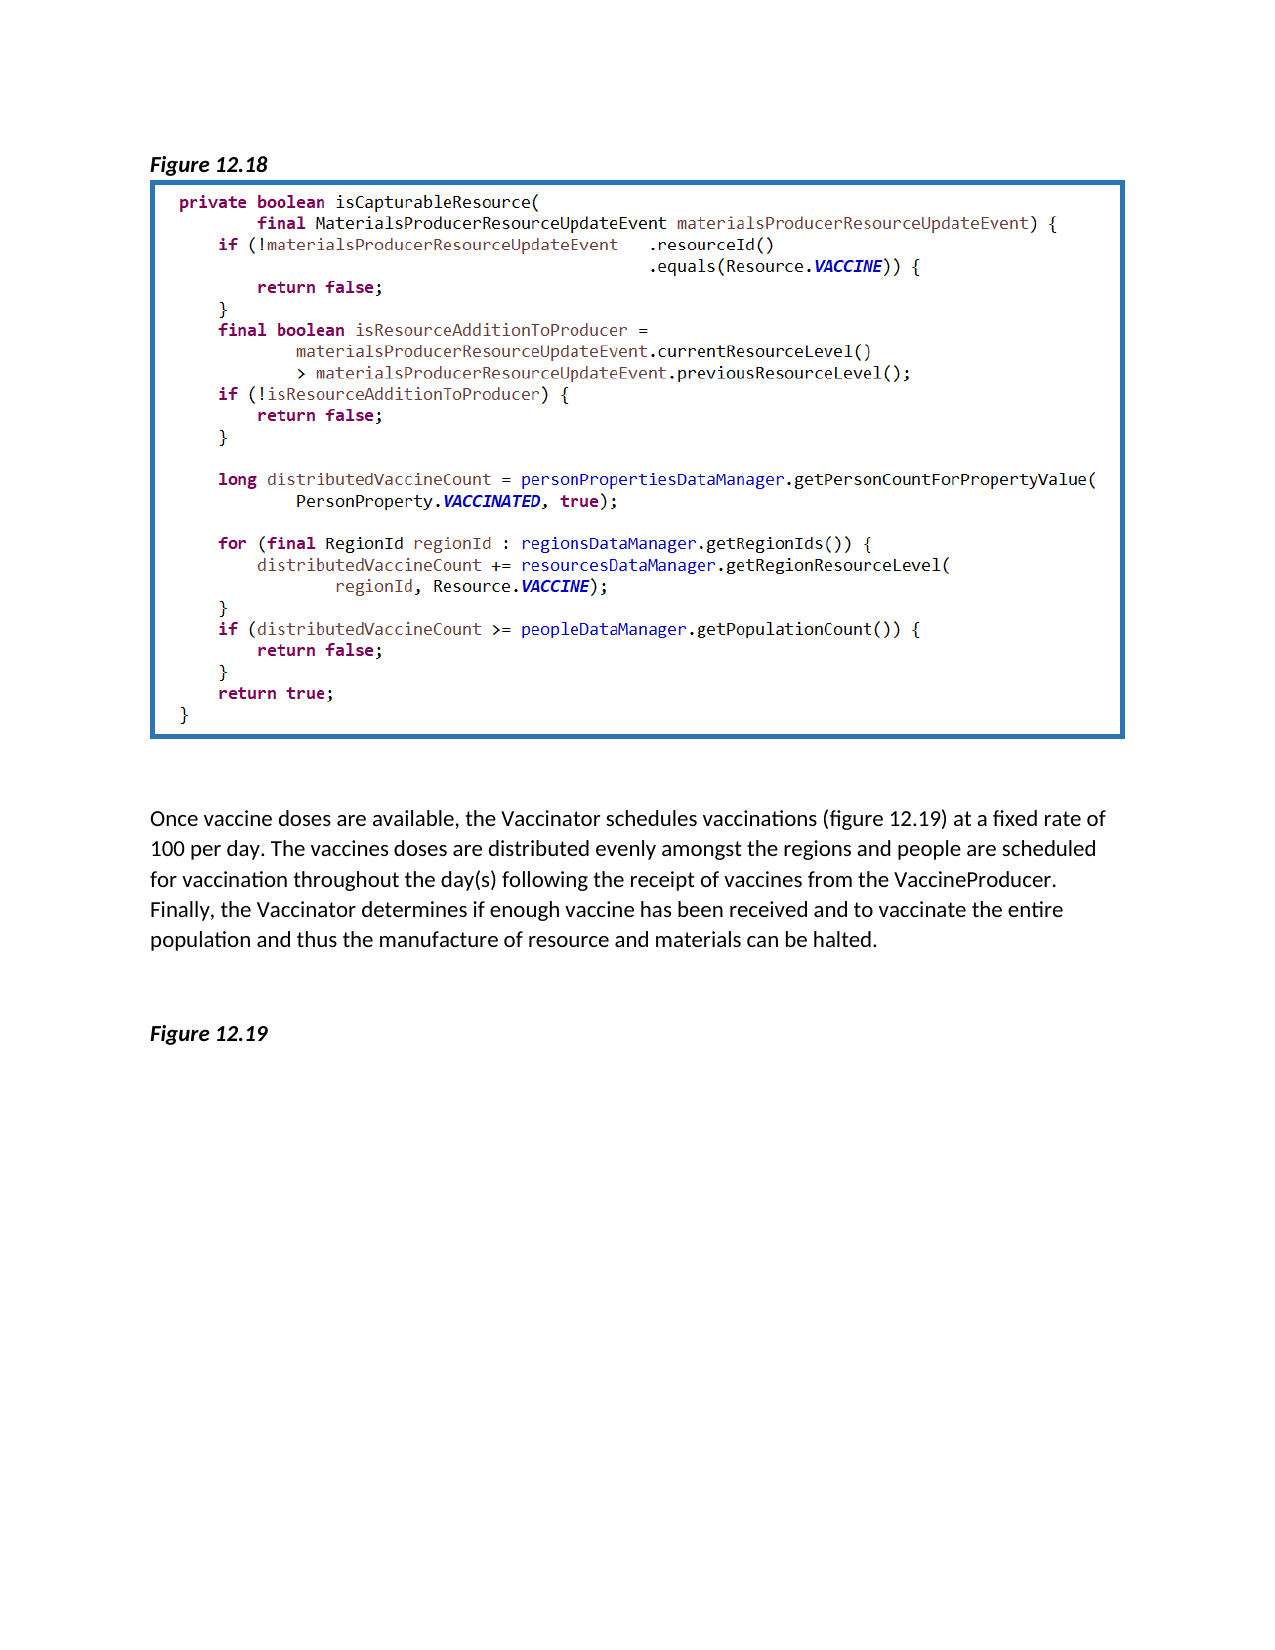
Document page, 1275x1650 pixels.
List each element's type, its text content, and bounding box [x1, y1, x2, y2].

text Figure 12.19 [150, 1019, 1125, 1047]
text Figure 12.18 [150, 150, 1125, 180]
text Once vaccine doses are available, the Vaccinator schedules vaccinations (figure 12.19) at a fixed rate of 100 per day. The vaccines doses are distributed evenly amongst the regions and people are scheduled for vaccination throughout the day(s) following the receipt of vaccines from the VaccineProducer. Finally, the Vaccinator determines if enough vaccine has been received and to vaccinate the entire population and thus the manufacture of resource and materials can be halted. [150, 804, 1125, 953]
picture [155, 185, 1120, 734]
